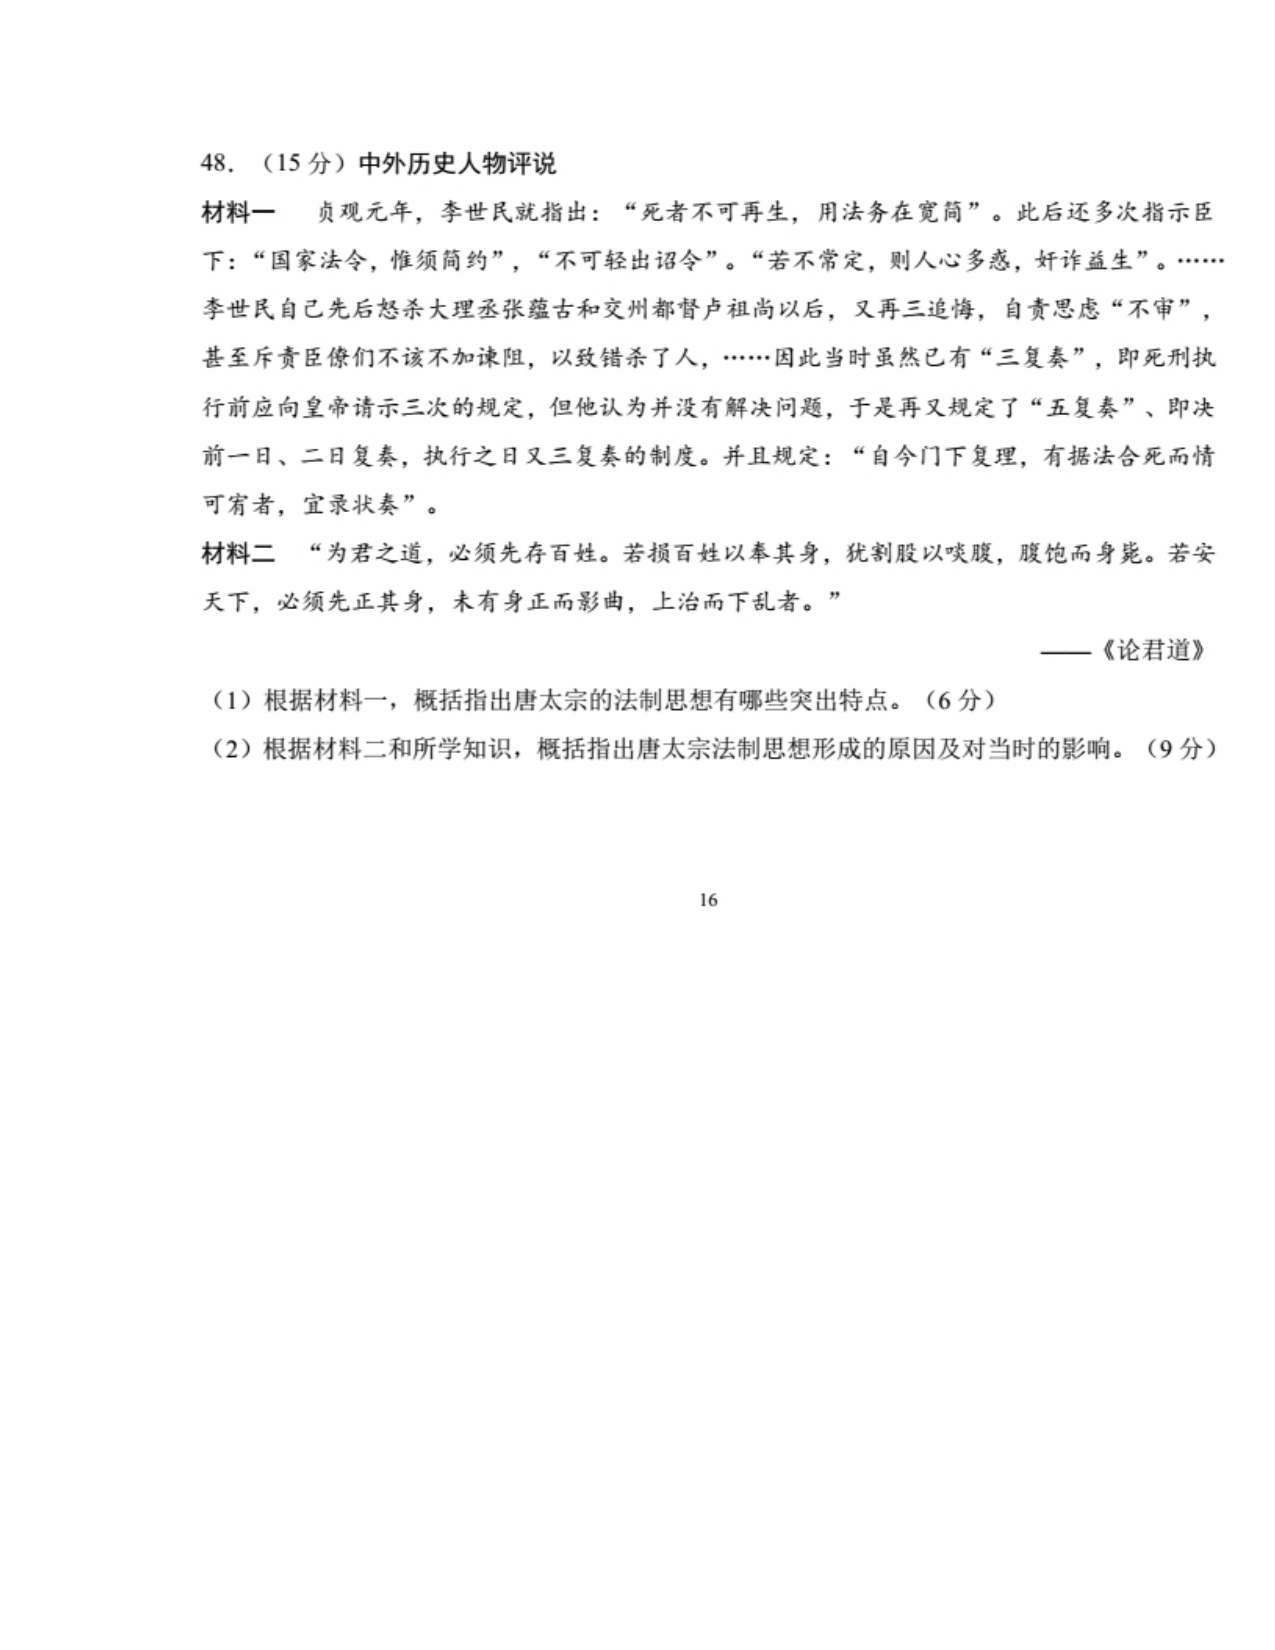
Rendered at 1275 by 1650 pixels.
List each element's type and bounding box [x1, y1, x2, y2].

picture [187, 150, 1265, 911]
